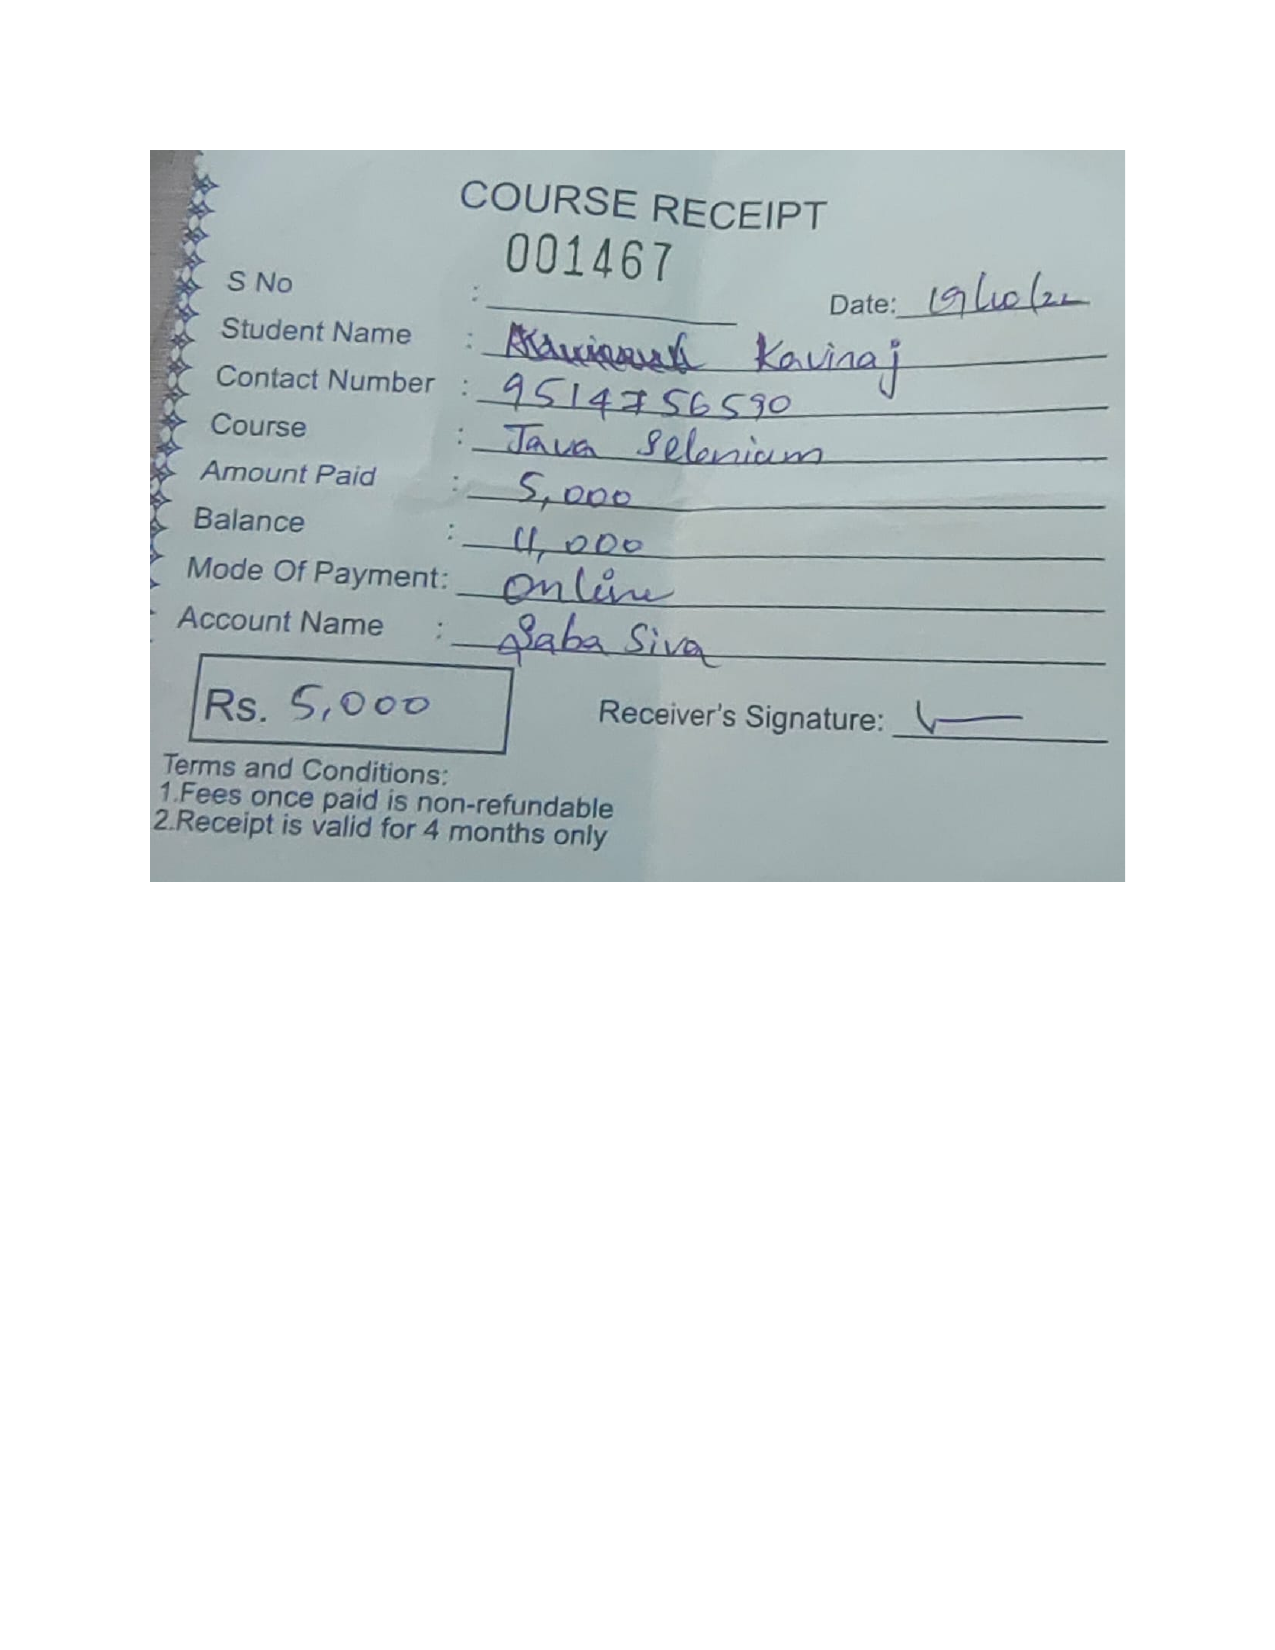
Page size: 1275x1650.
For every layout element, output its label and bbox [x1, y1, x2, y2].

picture [150, 150, 1125, 882]
